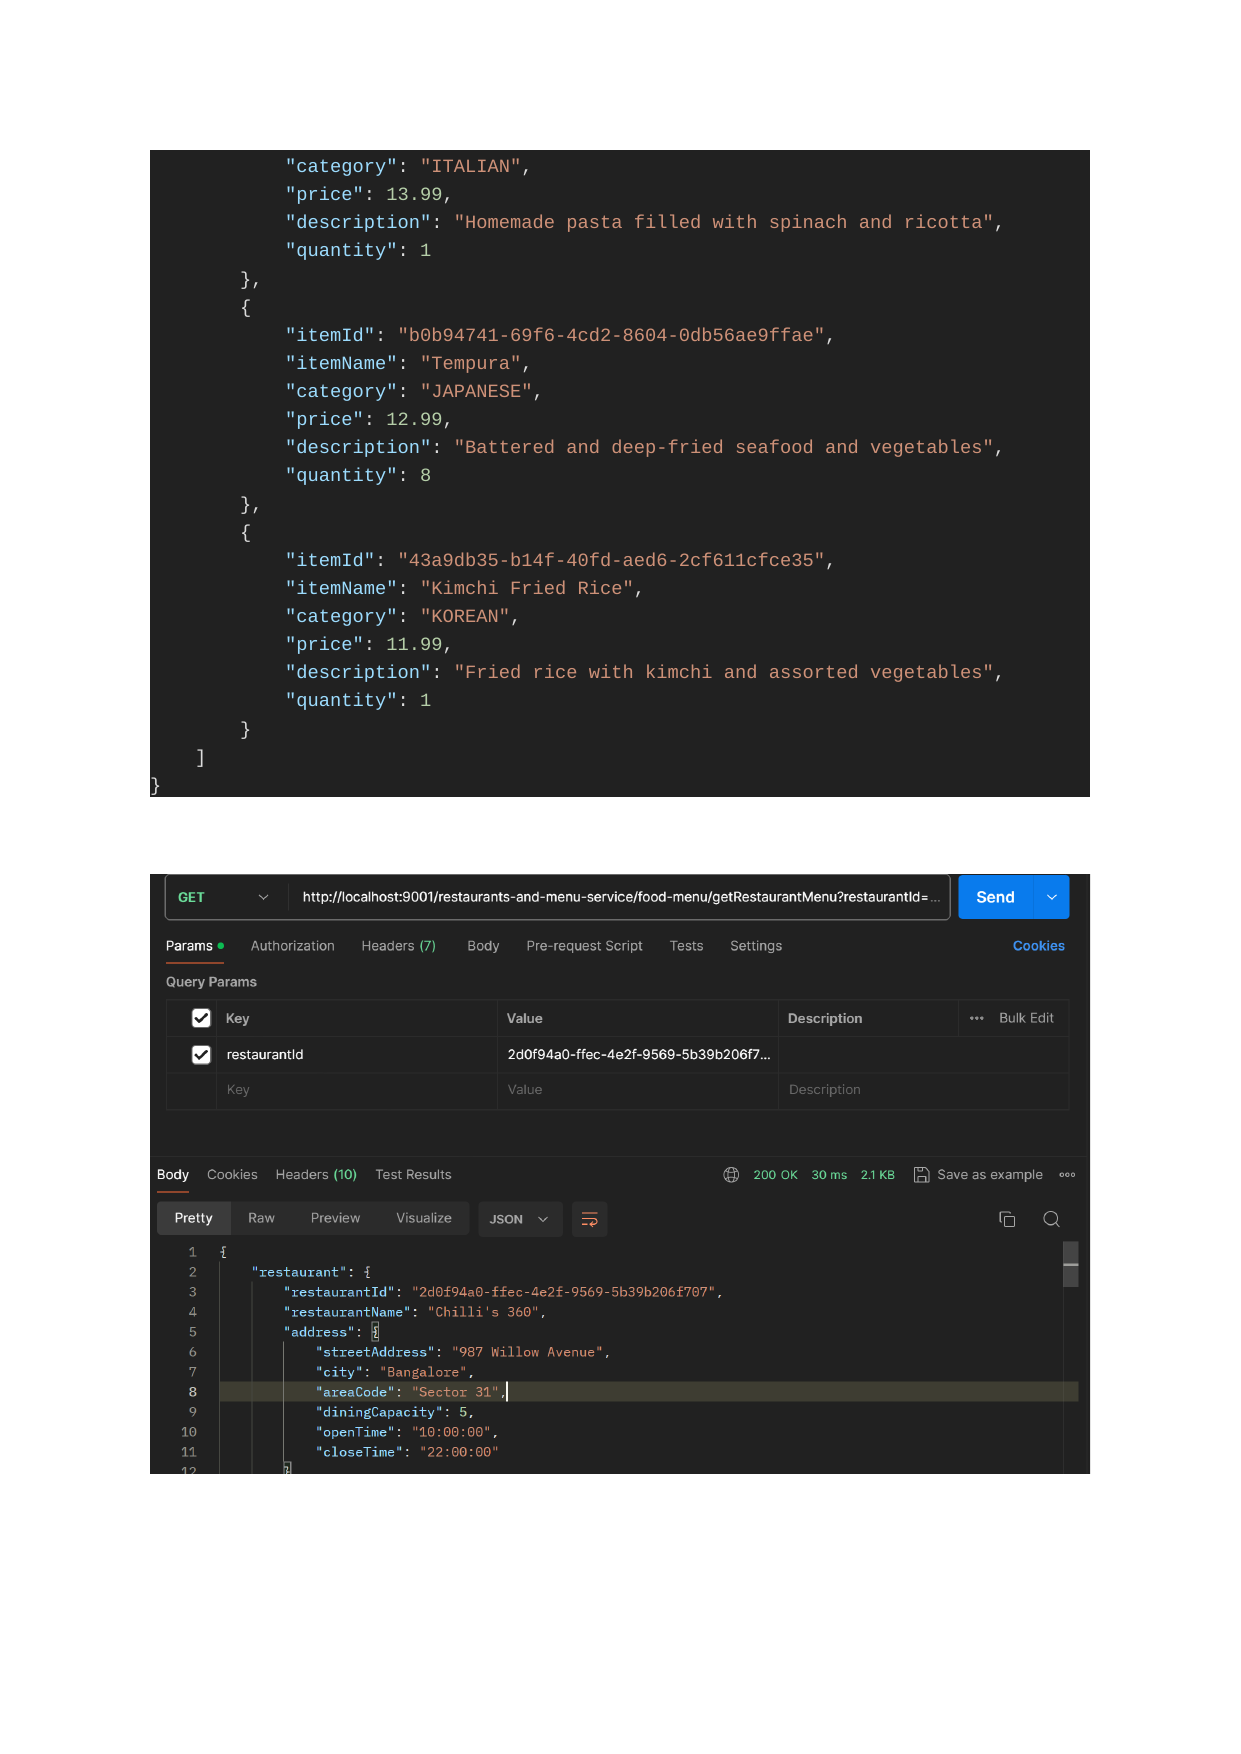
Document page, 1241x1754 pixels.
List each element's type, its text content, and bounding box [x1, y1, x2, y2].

text "quantity": 8 [150, 459, 1090, 487]
text "price": 12.99, [150, 403, 1090, 431]
text "description": "Battered and deep-fried seafood and vegetables", [150, 431, 1090, 459]
text } [150, 712, 1090, 741]
text "itemId": "43a9db35-b14f-40fd-aed6-2cf611cfce35", [150, 544, 1090, 572]
text "category": "KOREAN", [150, 600, 1090, 628]
text "category": "JAPANESE", [150, 375, 1090, 403]
text }, [150, 262, 1090, 291]
text } [150, 769, 1090, 797]
text "quantity": 1 [150, 234, 1090, 262]
text "quantity": 1 [150, 684, 1090, 712]
text "itemName": "Tempura", [150, 347, 1090, 375]
text }, [150, 487, 1090, 516]
text "description": "Homemade pasta filled with spinach and ricotta", [150, 206, 1090, 234]
text "price": 13.99, [150, 178, 1090, 206]
text "itemId": "b0b94741-69f6-4cd2-8604-0db56ae9ffae", [150, 319, 1090, 347]
text { [150, 291, 1090, 319]
text "category": "ITALIAN", [150, 150, 1090, 178]
picture [150, 874, 1091, 1474]
text "price": 11.99, [150, 628, 1090, 656]
text "description": "Fried rice with kimchi and assorted vegetables", [150, 656, 1090, 684]
text ] [150, 741, 1090, 769]
text { [150, 516, 1090, 544]
text "itemName": "Kimchi Fried Rice", [150, 572, 1090, 600]
